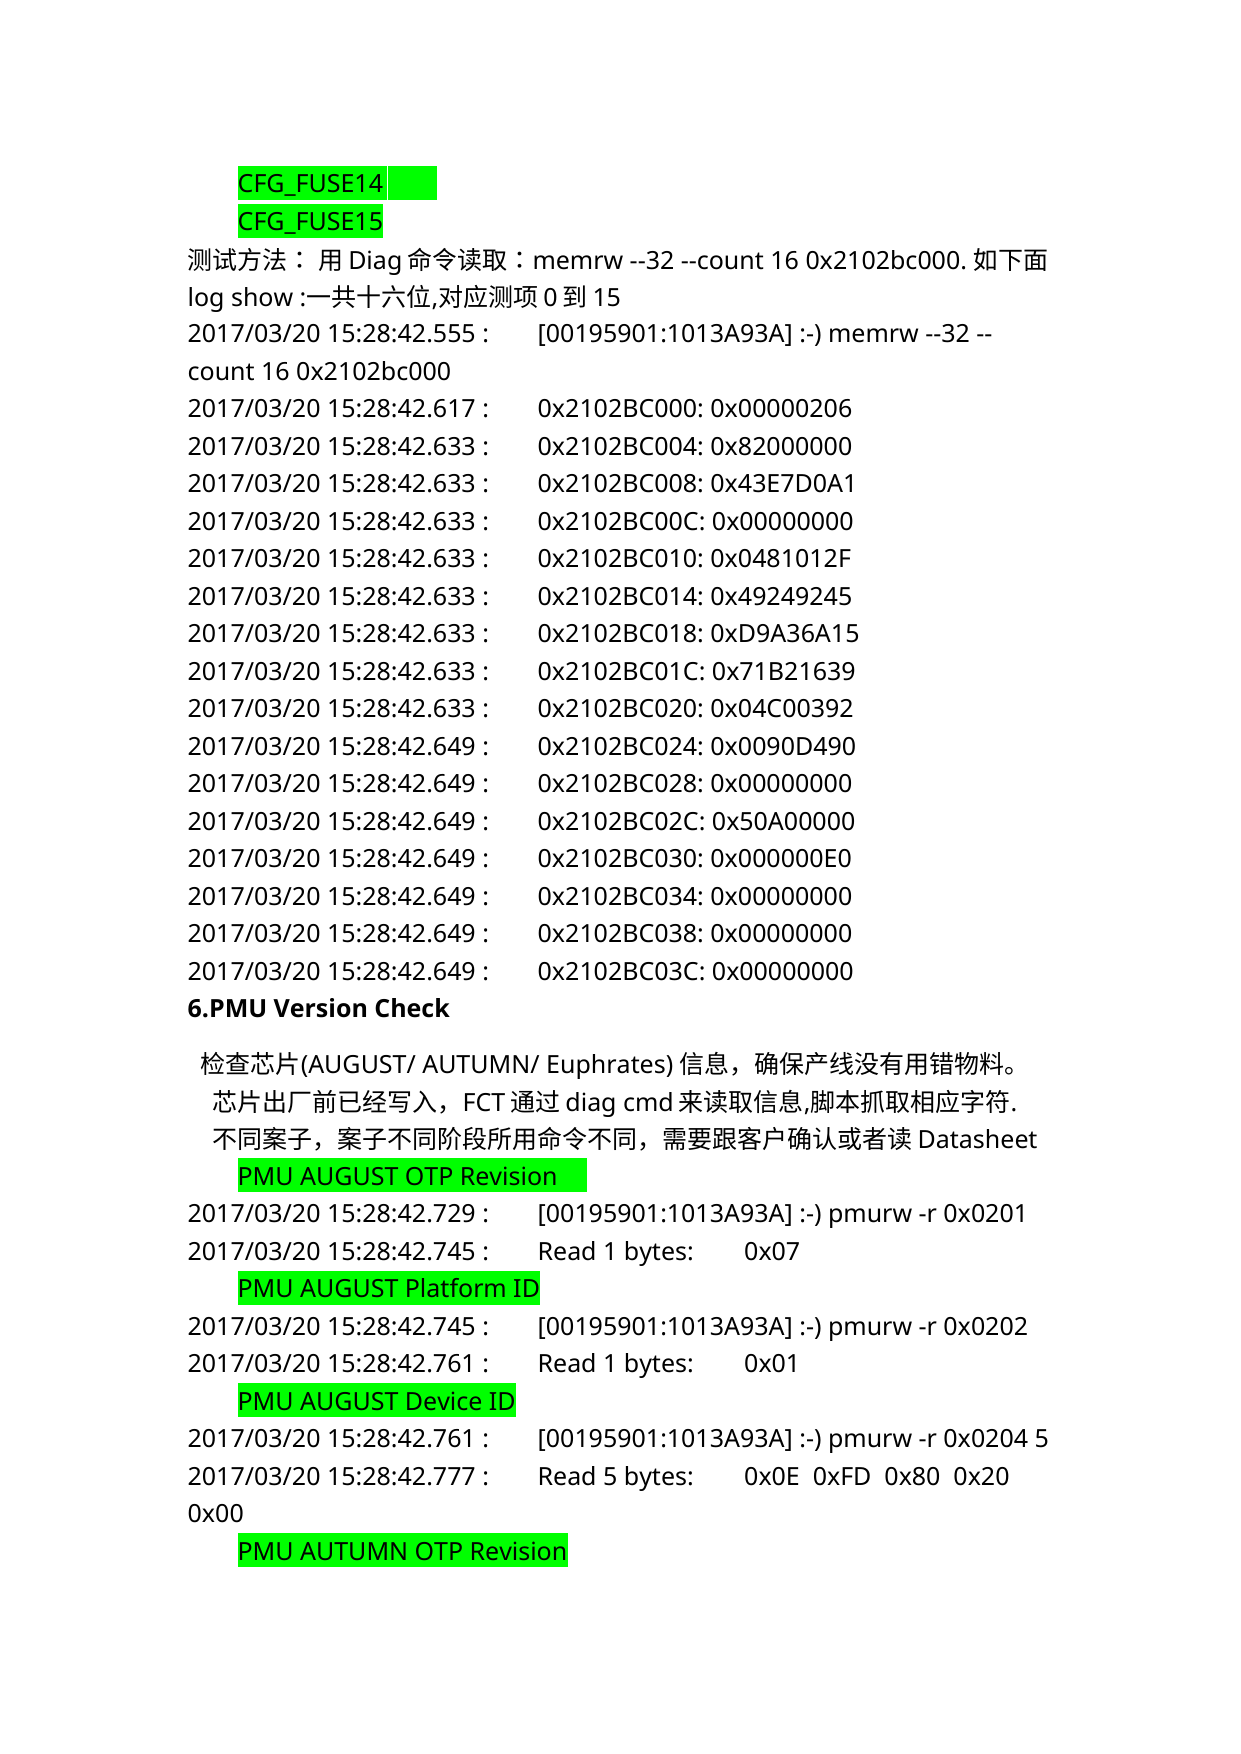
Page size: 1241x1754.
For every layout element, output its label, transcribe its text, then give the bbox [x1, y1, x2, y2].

text PMU AUGUST Device ID [187, 1381, 1053, 1419]
text 2017/03/20 15:28:42.633 : 0x2102BC01C: 0x71B21639 [187, 652, 1053, 689]
text 2017/03/20 15:28:42.649 : 0x2102BC03C: 0x00000000 [187, 952, 1053, 989]
text 2017/03/20 15:28:42.649 : 0x2102BC030: 0x000000E0 [187, 839, 1053, 877]
text 2017/03/20 15:28:42.745 : [00195901:1013A93A] :-) pmurw -r 0x0202 [187, 1306, 1053, 1344]
text 不同案子，案子不同阶段所用命令不同，需要跟客户确认或者读Datasheet [187, 1119, 1053, 1156]
text 2017/03/20 15:28:42.633 : 0x2102BC020: 0x04C00392 [187, 689, 1053, 727]
text 2017/03/20 15:28:42.633 : 0x2102BC018: 0xD9A36A15 [187, 614, 1053, 652]
text 2017/03/20 15:28:42.649 : 0x2102BC038: 0x00000000 [187, 914, 1053, 952]
text 2017/03/20 15:28:42.729 : [00195901:1013A93A] :-) pmurw -r 0x0201 [187, 1194, 1053, 1231]
text 2017/03/20 15:28:42.633 : 0x2102BC00C: 0x00000000 [187, 502, 1053, 539]
text 2017/03/20 15:28:42.649 : 0x2102BC02C: 0x50A00000 [187, 802, 1053, 839]
text 2017/03/20 15:28:42.617 : 0x2102BC000: 0x00000206 [187, 389, 1053, 427]
text CFG_FUSE14 [187, 164, 1053, 202]
text 2017/03/20 15:28:42.633 : 0x2102BC008: 0x43E7D0A1 [187, 464, 1053, 502]
text PMU AUGUST Platform ID [187, 1269, 1053, 1306]
subtitle 6.PMU Version Check [187, 989, 1053, 1027]
text 2017/03/20 15:28:42.761 : Read 1 bytes: 0x01 [187, 1344, 1053, 1381]
text PMU AUTUMN OTP Revision [187, 1531, 1053, 1569]
text 2017/03/20 15:28:42.649 : 0x2102BC034: 0x00000000 [187, 877, 1053, 914]
text 检查芯片(AUGUST/ AUTUMN/ Euphrates) 信息，确保产线没有用错物料。 [187, 1044, 1053, 1081]
text PMU AUGUST OTP Revision [187, 1156, 1053, 1194]
text 2017/03/20 15:28:42.761 : [00195901:1013A93A] :-) pmurw -r 0x0204 5 [187, 1419, 1053, 1456]
text 2017/03/20 15:28:42.633 : 0x2102BC004: 0x82000000 [187, 427, 1053, 464]
text 2017/03/20 15:28:42.633 : 0x2102BC010: 0x0481012F [187, 539, 1053, 577]
text CFG_FUSE15 [187, 202, 1053, 239]
text 2017/03/20 15:28:42.649 : 0x2102BC024: 0x0090D490 [187, 727, 1053, 764]
text 2017/03/20 15:28:42.649 : 0x2102BC028: 0x00000000 [187, 764, 1053, 802]
text 芯片出厂前已经写入，FCT通过diag cmd来读取信息,脚本抓取相应字符. [187, 1081, 1053, 1119]
text 2017/03/20 15:28:42.777 : Read 5 bytes: 0x0E 0xFD 0x80 0x20 0x00 [187, 1456, 1053, 1531]
text 2017/03/20 15:28:42.745 : Read 1 bytes: 0x07 [187, 1231, 1053, 1269]
text 2017/03/20 15:28:42.633 : 0x2102BC014: 0x49249245 [187, 577, 1053, 614]
text 测试方法： 用Diag命令读取：memrw --32 --count 16 0x2102bc000. 如下面log show :一共十六位,对应测项0到15 [187, 239, 1053, 314]
text 2017/03/20 15:28:42.555 : [00195901:1013A93A] :-) memrw --32 --count 16 0x2102bc000 [187, 314, 1053, 389]
